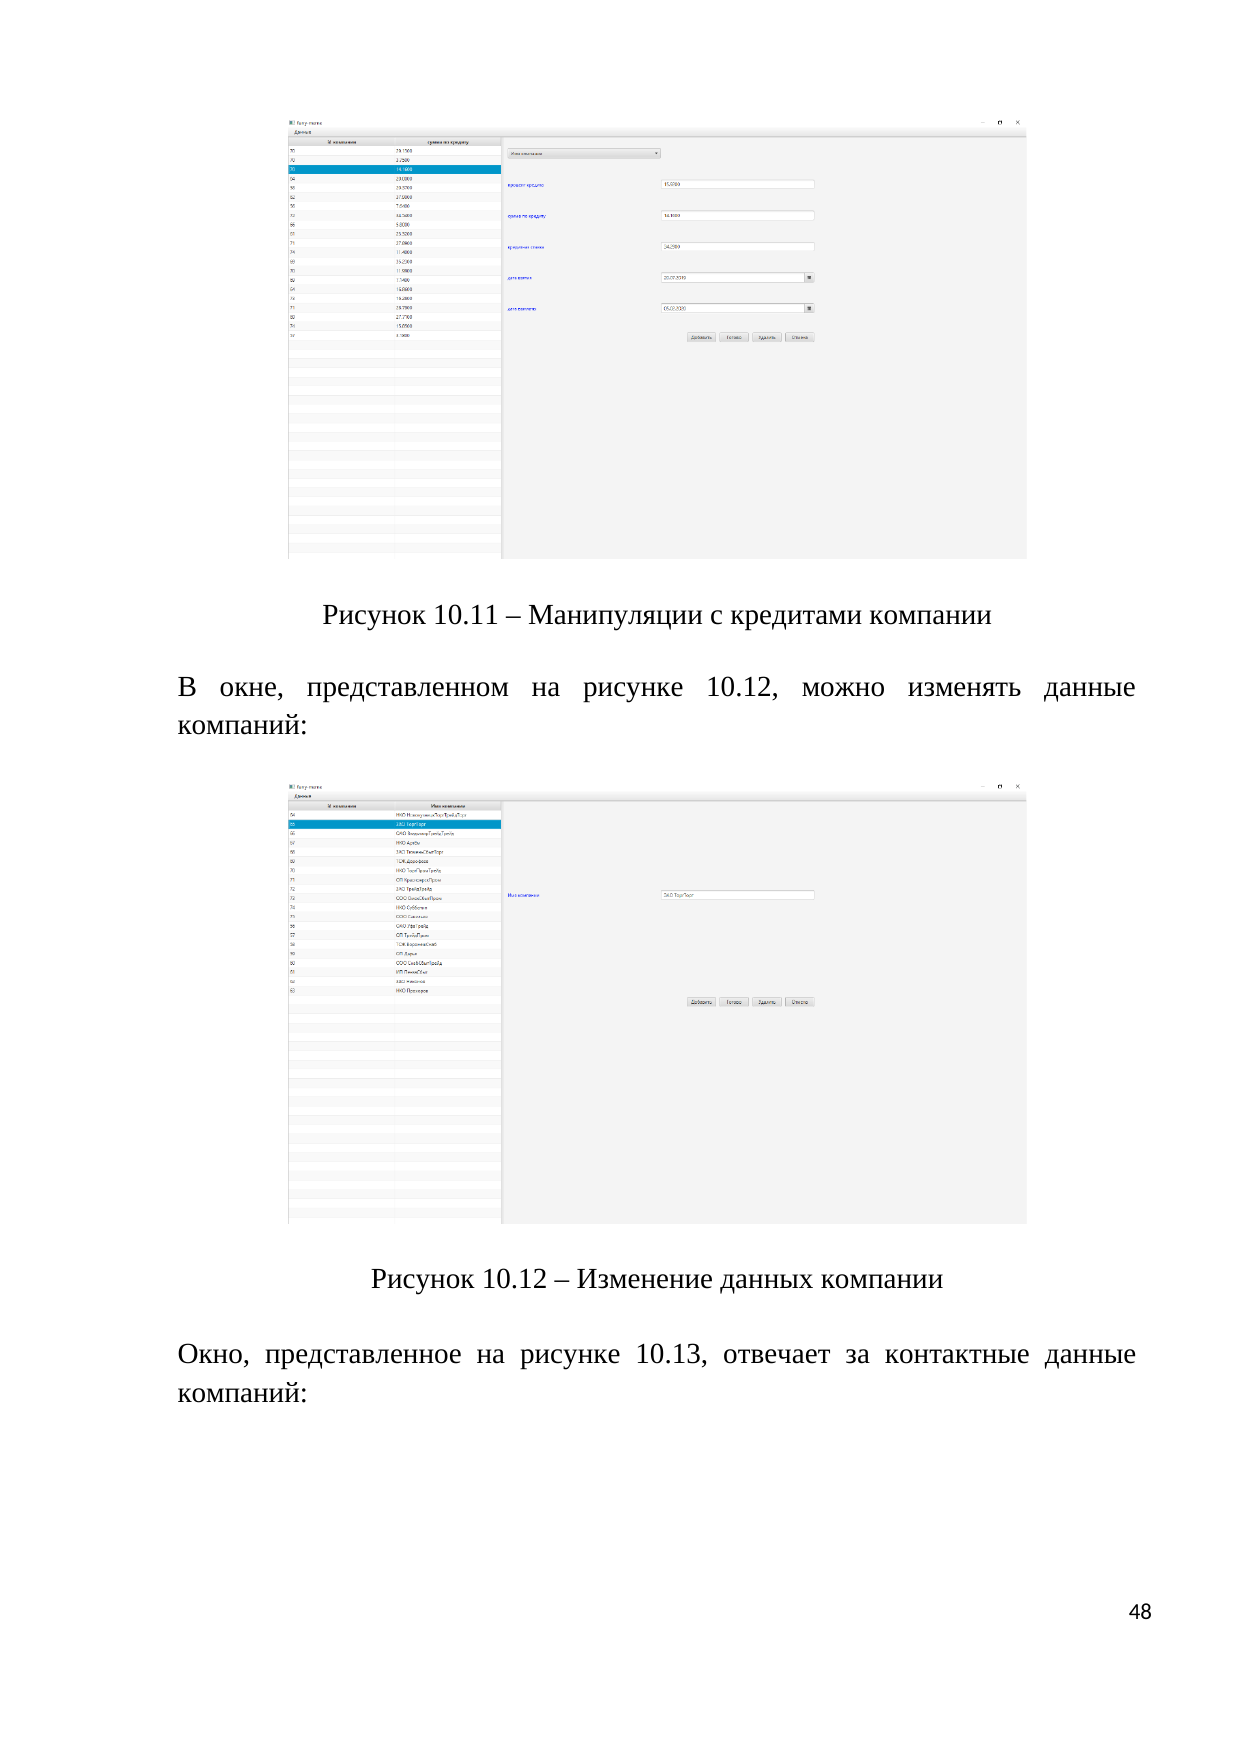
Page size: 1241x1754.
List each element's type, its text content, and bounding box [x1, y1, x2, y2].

text Окно, представленное на рисунке 10.13, отвечает за контактные данные компаний: [177, 1336, 1137, 1408]
text Рисунок 10.11 – Манипуляции с кредитами компании [177, 597, 1137, 631]
picture [288, 782, 1027, 1224]
text В окне, представленном на рисунке 10.12, можно изменять данные компаний: [177, 669, 1137, 741]
text Рисунок 10.12 – Изменение данных компании [177, 1261, 1137, 1295]
picture [288, 118, 1027, 559]
